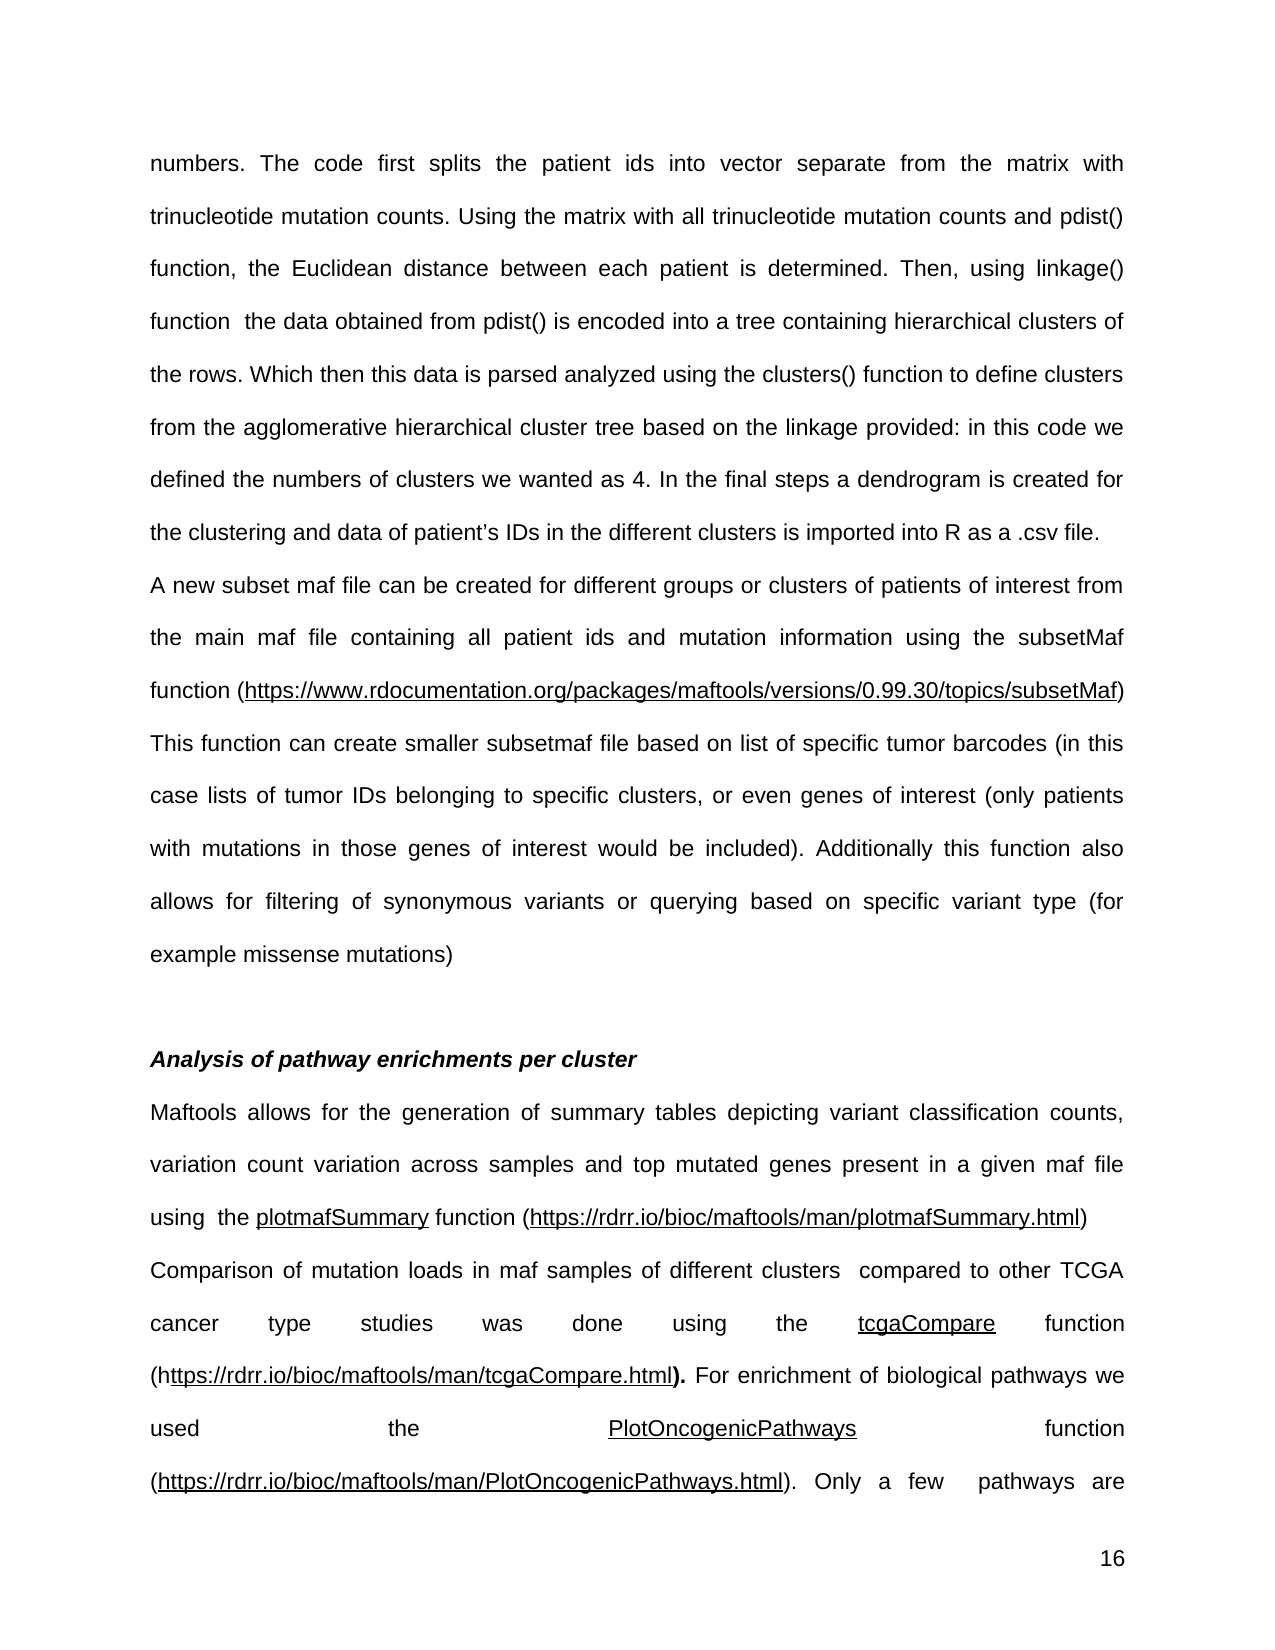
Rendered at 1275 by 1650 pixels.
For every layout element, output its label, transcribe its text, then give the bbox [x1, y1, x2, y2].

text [150, 1257, 1125, 1494]
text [150, 150, 1125, 545]
text A new subset maf file can be created for different groups or clusters of patients of interest from the main maf file containing all patient ids and mutation information using the subsetMaf function (https://www.rdocumentation.org/packages/maftools/versions/0.99.30/topics/subsetMaf) [150, 572, 1125, 703]
text Maftools allows for the generation of summary tables depicting variant classification counts, variation count variation across samples and top mutated genes present in a given maf file using the plotmafSummary function (https://rdrr.io/bioc/maftools/man/plotmafSummary.html) [150, 1099, 1125, 1231]
text This function can create smaller subsetmaf file based on list of specific tumor barcodes (in this case lists of tumor IDs belonging to specific clusters, or even genes of interest (only patients with mutations in those genes of interest would be included). Additionally this function also allows for filtering of synonymous variants or querying based on specific variant type (for example missense mutations) [150, 730, 1125, 967]
text Analysis of pathway enrichments per cluster [150, 1046, 1125, 1072]
